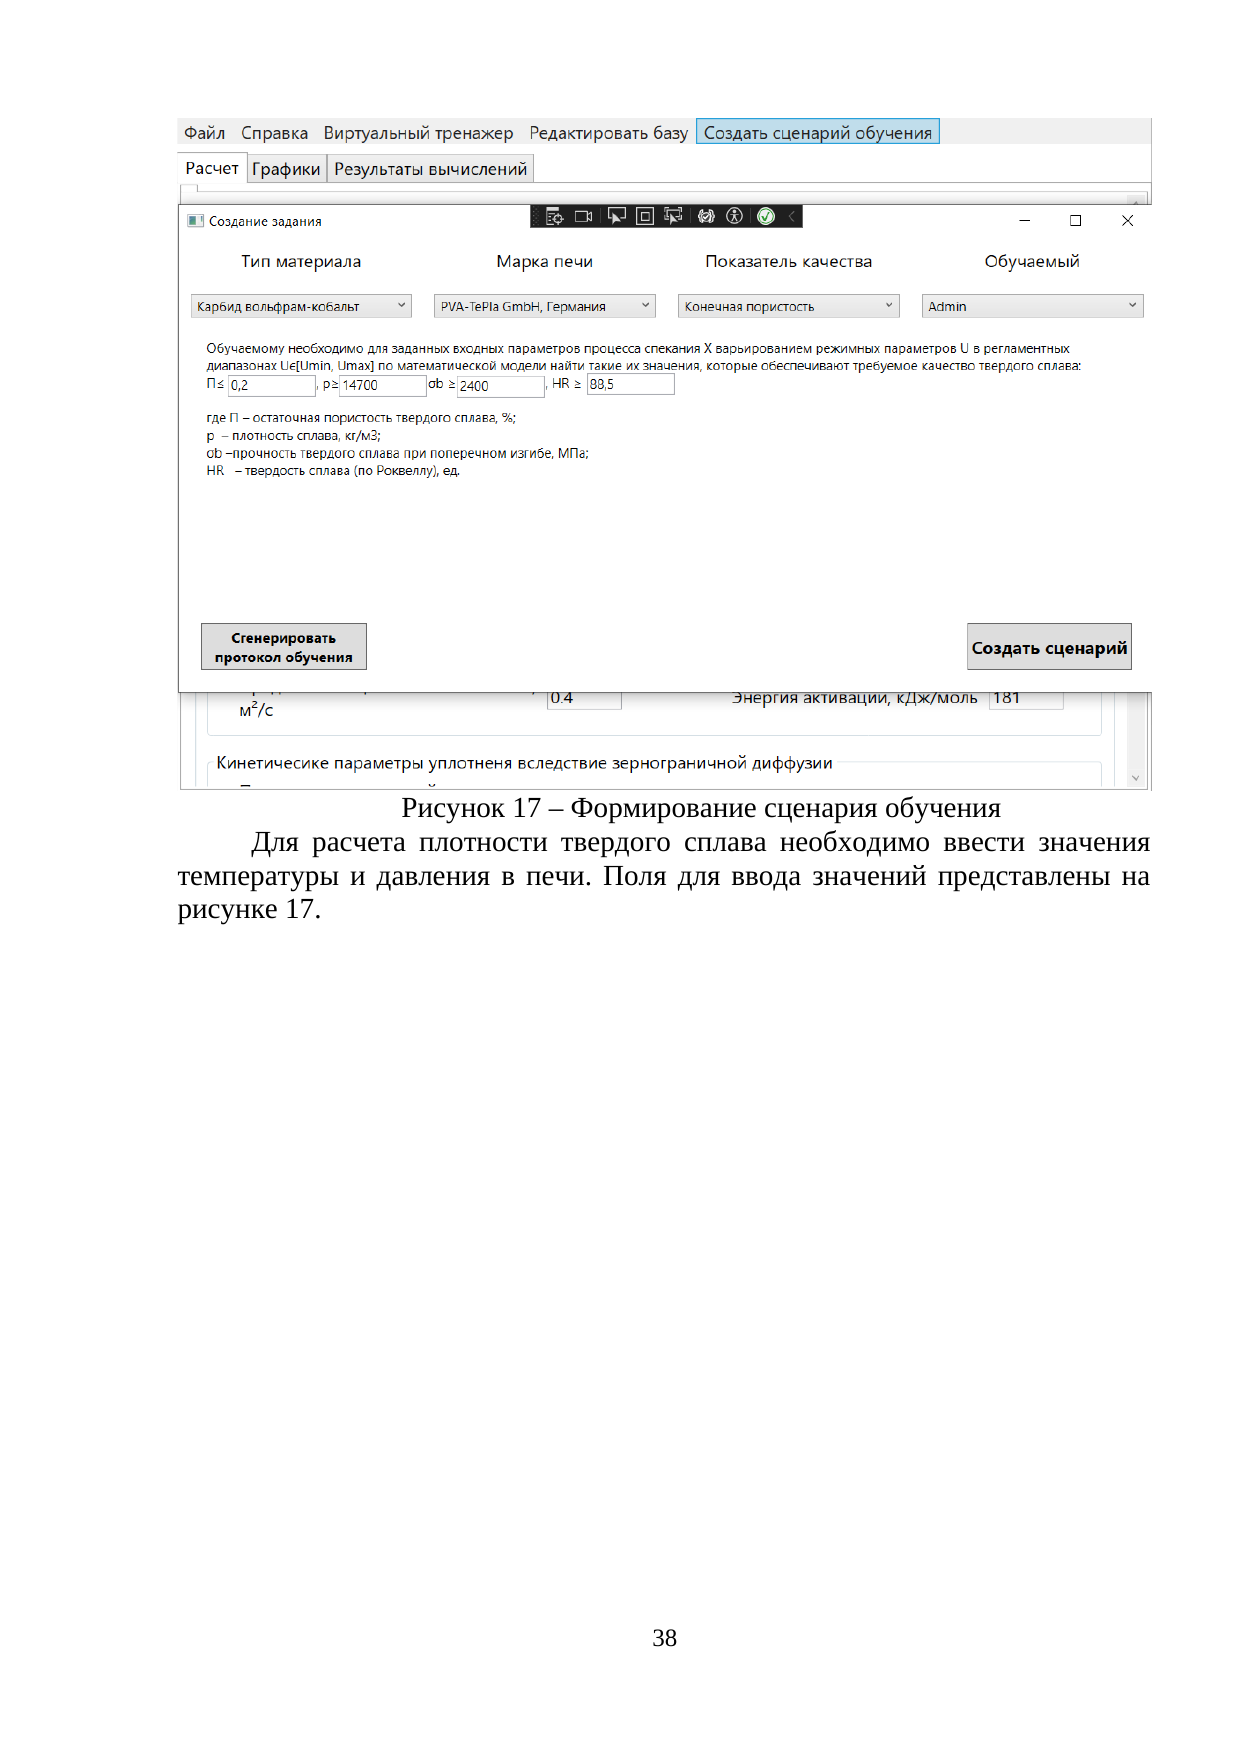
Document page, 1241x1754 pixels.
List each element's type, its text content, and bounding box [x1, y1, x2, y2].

text Рисунок 17 – Формирование сценария обучения [177, 791, 1152, 824]
text Для расчета плотности твердого сплава необходимо ввести значения температуры и давления в печи. Поля для ввода значений представлены на рисунке 17. [177, 824, 1152, 925]
picture [177, 118, 1152, 791]
